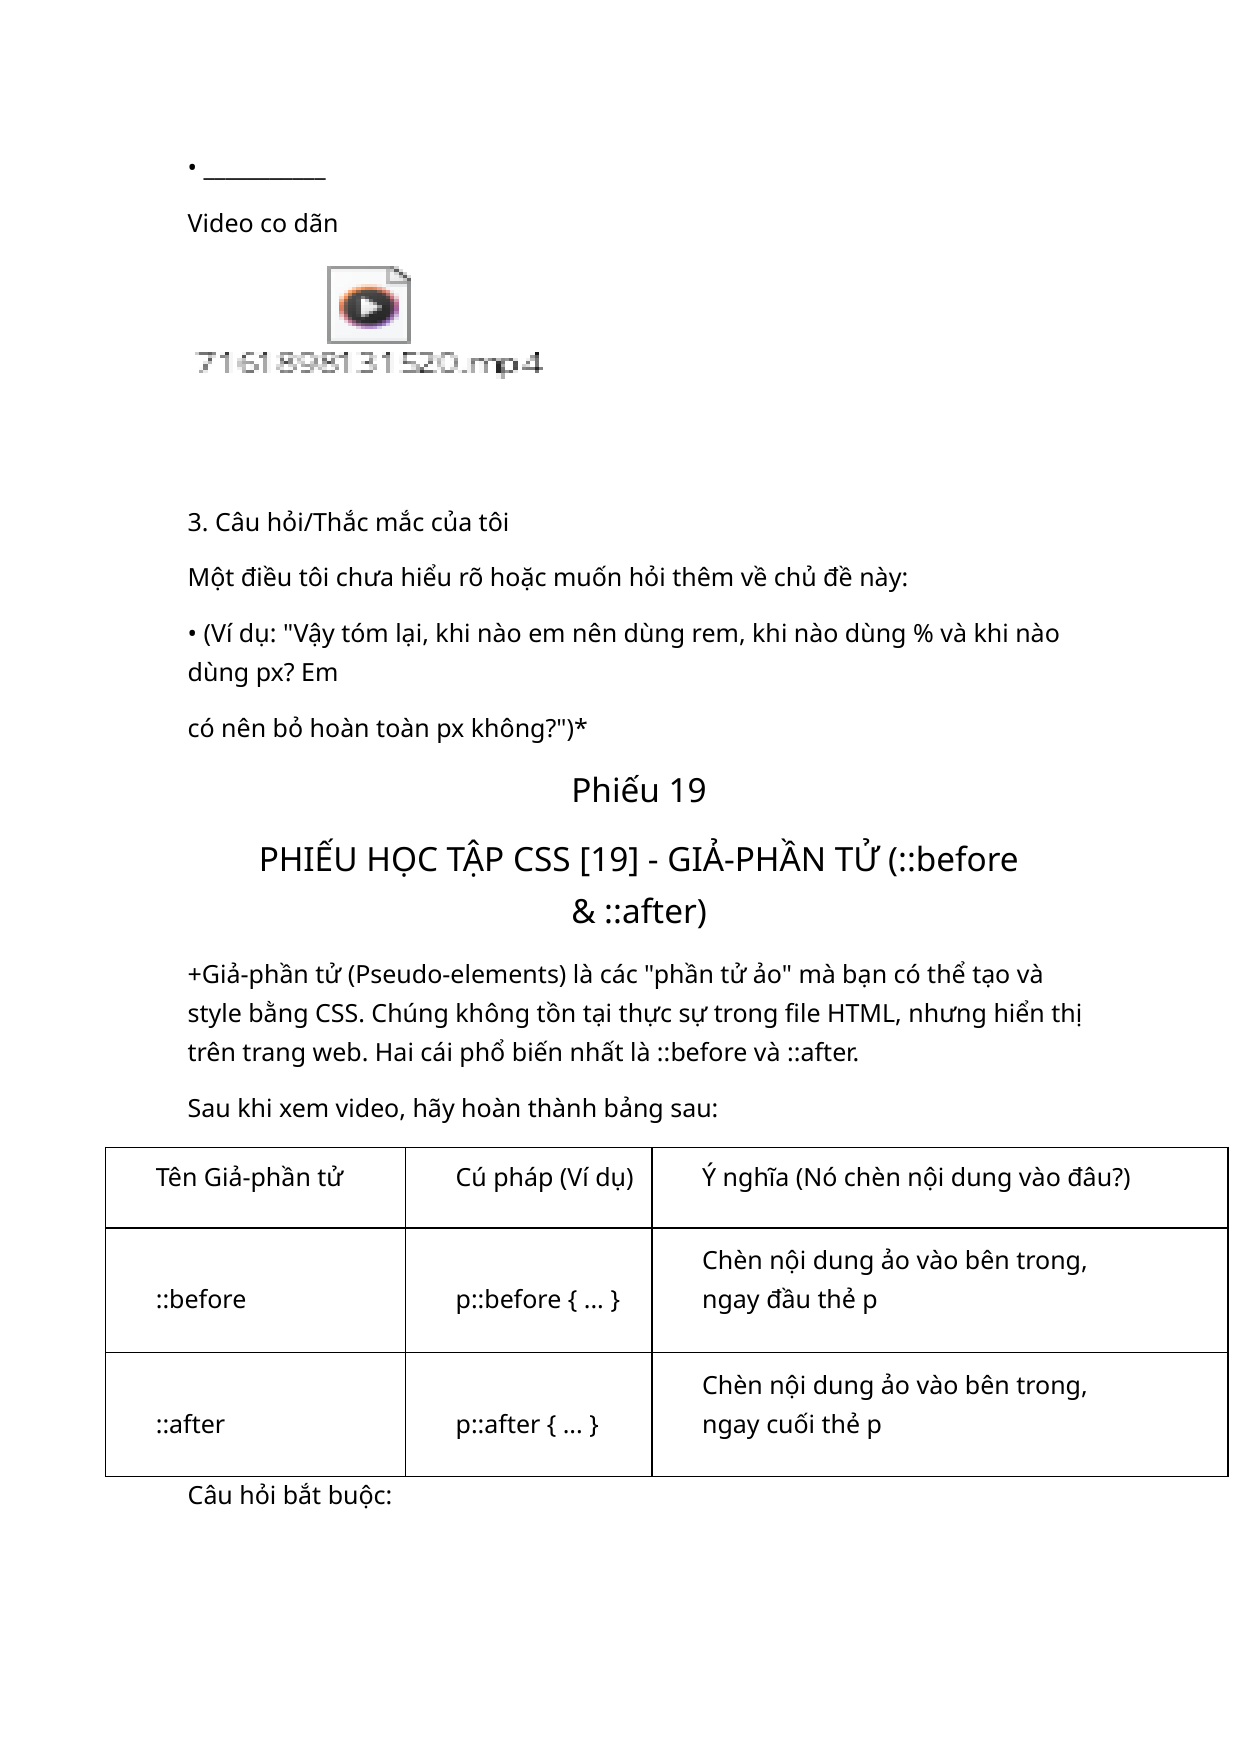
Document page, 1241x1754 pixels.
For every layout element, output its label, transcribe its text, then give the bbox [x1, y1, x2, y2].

text Câu hỏi bắt buộc: [187, 1477, 1090, 1511]
text PHIẾU HỌC TẬP CSS [19] - GIẢ-PHẦN TỬ (::before & ::after) [187, 836, 1090, 933]
text • (Ví dụ: "Vậy tóm lại, khi nào em nên dùng rem, khi nào dùng % và khi nào dùng px? Em [187, 616, 1090, 689]
text có nên bỏ hoàn toàn px không?")* [187, 711, 1090, 745]
text Phiếu 19 [187, 767, 1090, 812]
text Sau khi xem video, hãy hoàn thành bảng sau: [187, 1091, 1090, 1125]
table_cell Chèn nội dung ảo vào bên trong, ngay đầu thẻ p [653, 1229, 1227, 1351]
table_cell p::before { ... } [406, 1229, 651, 1351]
table_header Cú pháp (Ví dụ) [406, 1148, 651, 1227]
text Video co dãn [187, 206, 1090, 240]
table_cell ::after [106, 1353, 405, 1476]
text • ___________ [187, 150, 1090, 184]
table_cell ::before [106, 1229, 405, 1351]
text Một điều tôi chưa hiểu rõ hoặc muốn hỏi thêm về chủ đề này: [187, 560, 1090, 594]
text +Giả-phần tử (Pseudo-elements) là các "phần tử ảo" mà bạn có thể tạo và style bằng CSS. Chúng không tồn tại thực sự trong file HTML, nhưng hiển thị trên trang web. Hai cái phổ biến nhất là ::before và ::after. [187, 957, 1090, 1069]
table_cell Chèn nội dung ảo vào bên trong, ngay cuối thẻ p [653, 1353, 1227, 1476]
text 3. Câu hỏi/Thắc mắc của tôi [187, 504, 1090, 538]
table_header Tên Giả-phần tử [106, 1148, 405, 1227]
table_cell p::after { ... } [406, 1353, 651, 1476]
table_header Ý nghĩa (Nó chèn nội dung vào đâu?) [653, 1148, 1227, 1227]
